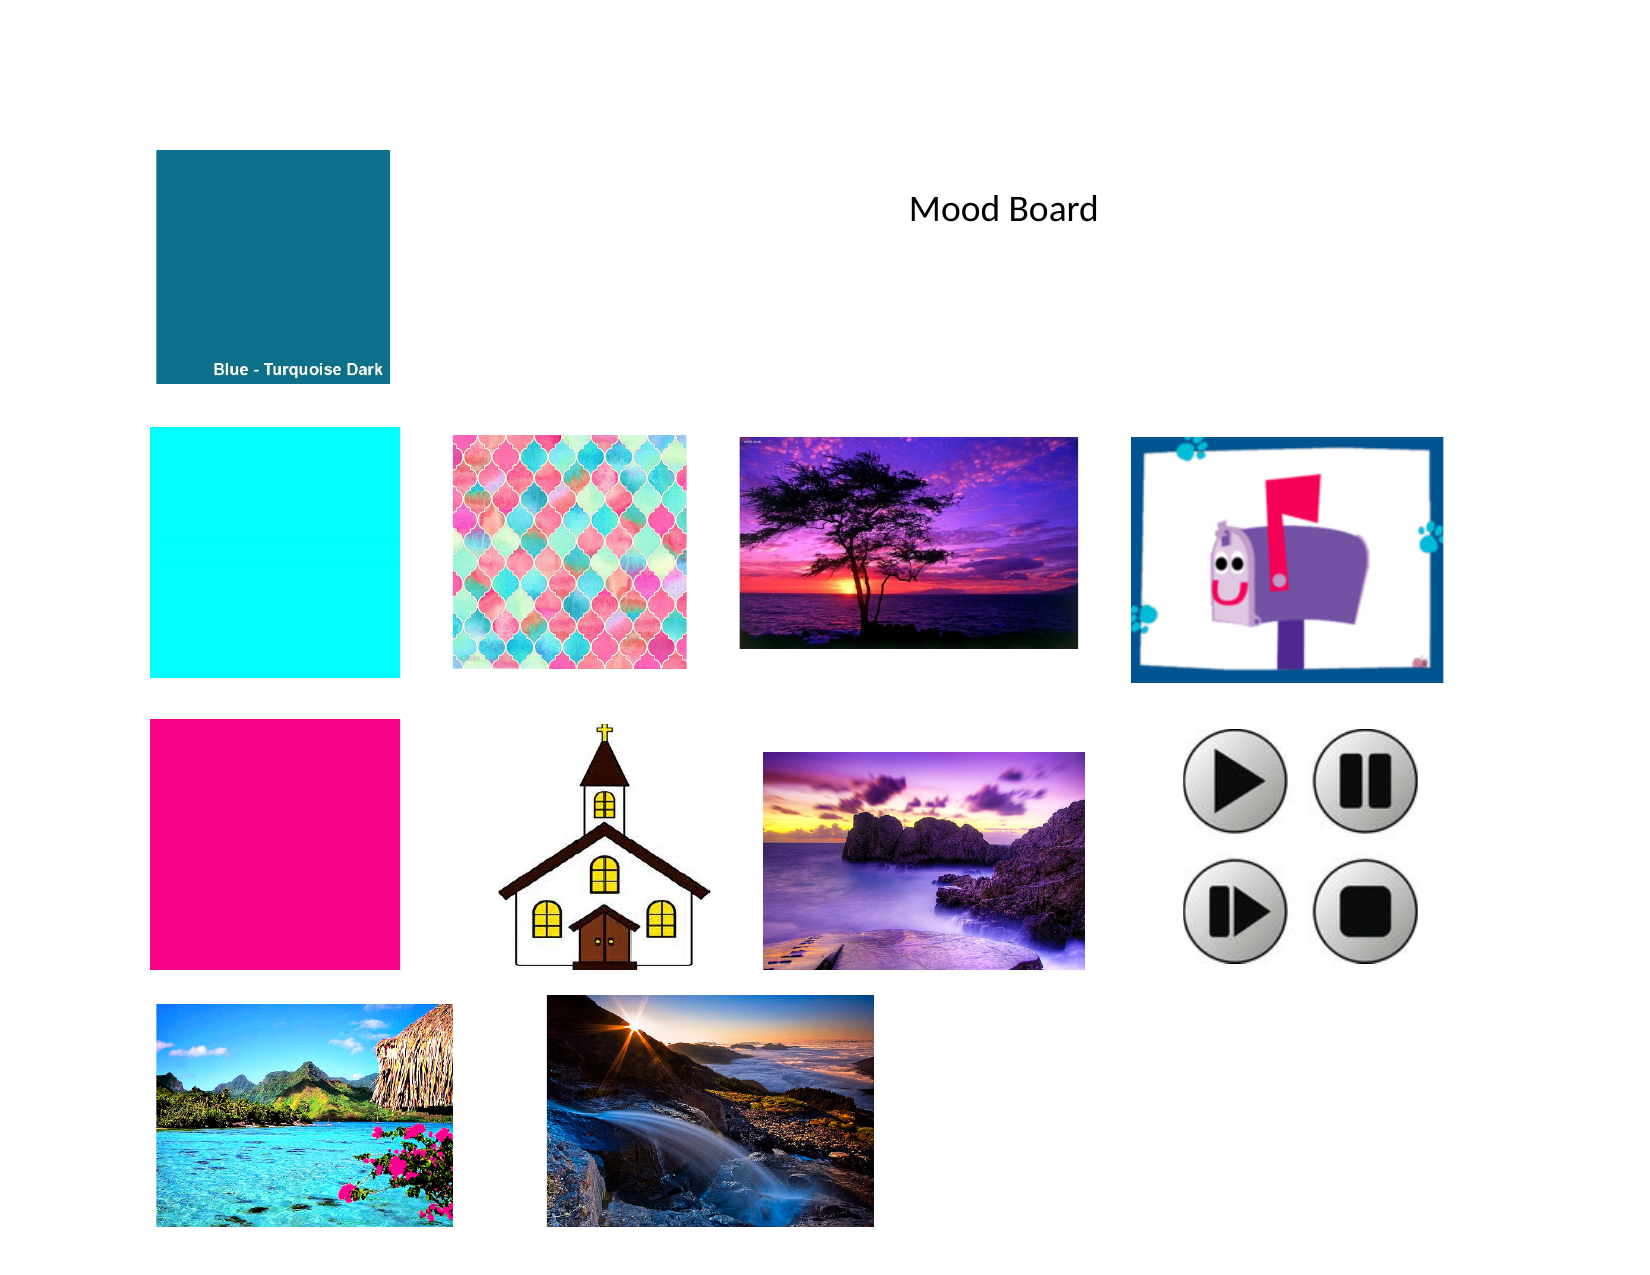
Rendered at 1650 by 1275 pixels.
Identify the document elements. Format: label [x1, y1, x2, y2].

picture [150, 719, 400, 970]
picture [1131, 437, 1444, 683]
picture [546, 995, 874, 1227]
picture [498, 724, 711, 970]
picture [452, 435, 687, 669]
picture [156, 150, 391, 384]
picture [763, 752, 1085, 970]
picture [739, 437, 1079, 649]
picture [1183, 729, 1418, 964]
picture [156, 1004, 453, 1227]
picture [150, 427, 400, 678]
